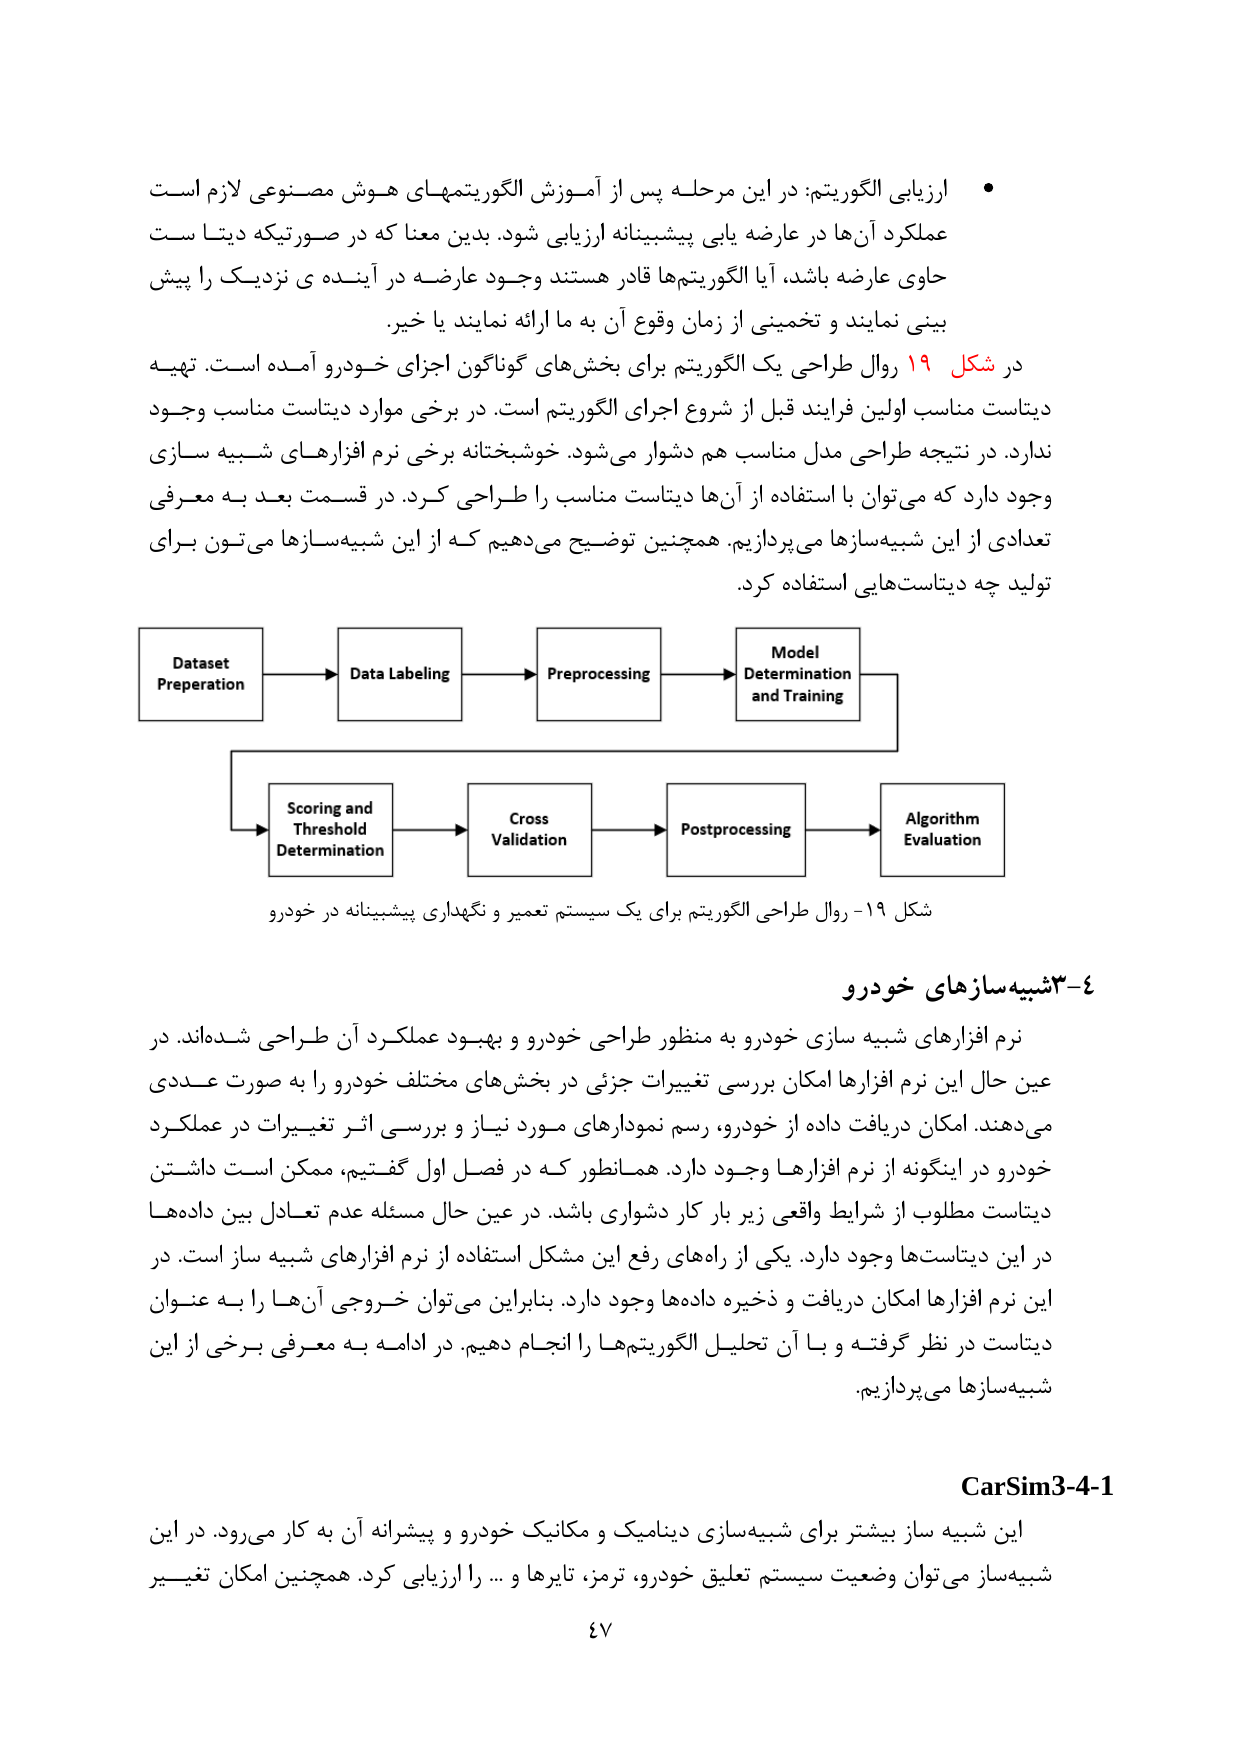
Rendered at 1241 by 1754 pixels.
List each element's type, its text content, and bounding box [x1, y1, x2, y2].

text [148, 1519, 1051, 1592]
subtitle شبیه‌سازهای خودرو [148, 975, 1051, 1008]
subtitle CarSim [148, 1468, 1051, 1502]
text نرم افزارهای شبیه سازی خودرو به منظور طراحی خودرو و بهبود عملکرد آن طراحی شده‌اند. در عین حال این نرم افزارها امکان بررسی تغییرات جزئی در بخش‌های مختلف خودرو را به صورت عددی می‌دهند. امکان دریافت داده از خودرو، رسم نمودارهای مورد نیاز و بررسی اثر تغییرات در عملکرد خودرو در اینگونه از نرم افزارها وجود دارد. همانطور که در فصل اول گفتیم، ممکن است داشتن دیتاست مطلوب از شرایط واقعی زیر بار کار دشواری باشد. در عین حال مسئله عدم تعادل بین داده‌ها در این دیتاست‌ها وجود دارد. یکی از راه‌های رفع این مشکل استفاده از نرم افزارهای شبیه ساز است. در این نرم افزارها امکان دریافت و ذخیره داده‌ها وجود دارد. بنابراین می‌توان خروجی آن‌ها را به عنوان دیتاست در نظر گرفته و با آن تحلیل الگوریتم‌ها را انجام دهیم. در ادامه به معرفی برخی از این شبیه‌سازها می‌پردازیم. [148, 1025, 1051, 1404]
list ارزیابی الگوریتم: در این مرحله پس از آموزش الگوریتمهای هوش مصنوعی لازم است عملکرد آن‌ها در عارضه یابی پیشبینانه ارزیابی شود. بدین معنا که در صورتیکه دیتا ست حاوی عارضه باشد، آیا الگوریتم‌ها قادر هستند وجود عارضه در آینده ی نزدیک را پیش بینی نمایند و تخمینی از زمان وقوع آن به ما ارائه نمایند یا خیر. [148, 177, 984, 338]
picture [125, 614, 1028, 900]
text شکل 19- روال طراحی الگوریتم برای یک سیستم تعمیر و نگهداری پیشبینانه در خودرو [148, 900, 1051, 925]
text در شکل 13 روال طراحی یک الگوریتم برای بخش‌های گوناگون اجزای خودرو آمده است. تهیه دیتاست مناسب اولین فرایند قبل از شروع اجرای الگوریتم است. در برخی موارد دیتاست مناسب وجود ندارد. در نتیجه طراحی مدل مناسب هم دشوار می‌شود. خوشبختانه برخی نرم افزارهای شبیه سازی وجود دارد که می‌توان با استفاده از آن‌ها دیتاست مناسب را طراحی کرد. در قسمت بعد به معرفی تعدادی از این شبیه‌سازها می‌پردازیم. همچنین توضیح می‌دهیم که از این شبیه‌سازها می‌تون برای تولید چه دیتاست‌هایی استفاده کرد. [148, 352, 1051, 600]
